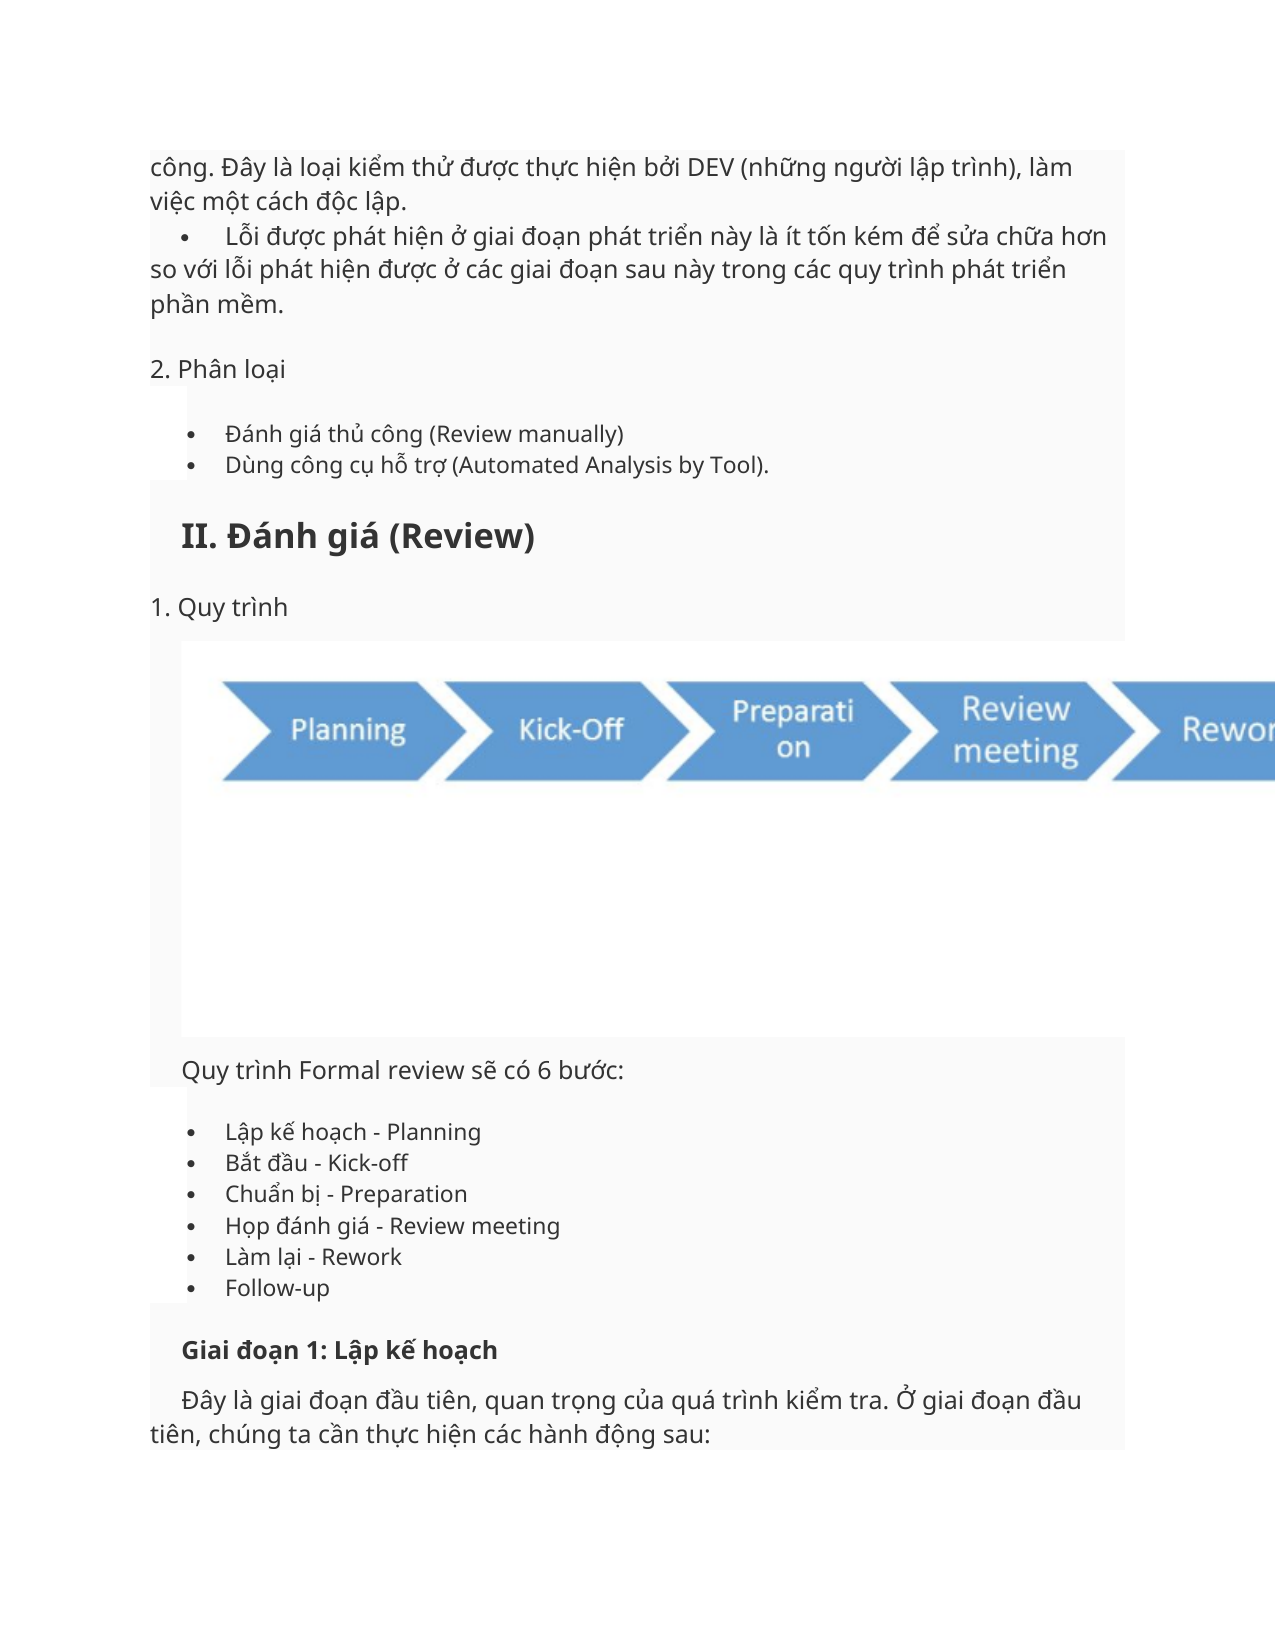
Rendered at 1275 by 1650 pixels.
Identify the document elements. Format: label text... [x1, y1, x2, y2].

picture [181, 641, 1275, 1037]
list Follow-up [187, 1272, 1125, 1303]
list Làm lại - Rework [187, 1241, 1125, 1272]
subtitle 2. Phân loại [150, 352, 1125, 386]
list Lập kế hoạch - Planning [187, 1116, 1125, 1147]
text Giai đoạn 1: Lập kế hoạch [150, 1333, 1125, 1367]
list Dùng công cụ hỗ trợ (Automated Analysis by Tool). [187, 449, 1125, 480]
list Họp đánh giá - Review meeting [187, 1210, 1125, 1241]
subtitle II. Đánh giá (Review) [150, 511, 1125, 558]
text Quy trình Formal review sẽ có 6 bước: [150, 1053, 1125, 1087]
list Lỗi được phát hiện ở giai đoạn phát triển này là ít tốn kém để sửa chữa hơn so với lỗi phát hiện được ở các giai đoạn sau này trong các quy trình phát triển phần mềm. [150, 218, 1125, 320]
subtitle 1. Quy trình [150, 589, 1125, 623]
list Chuẩn bị - Preparation [187, 1178, 1125, 1210]
list Bắt đầu - Kick-off [187, 1147, 1125, 1178]
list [150, 150, 1125, 218]
text Đây là giai đoạn đầu tiên, quan trọng của quá trình kiểm tra. Ở giai đoạn đầu tiên, chúng ta cần thực hiện các hành động sau: [150, 1382, 1125, 1450]
list Đánh giá thủ công (Review manually) [187, 417, 1125, 449]
